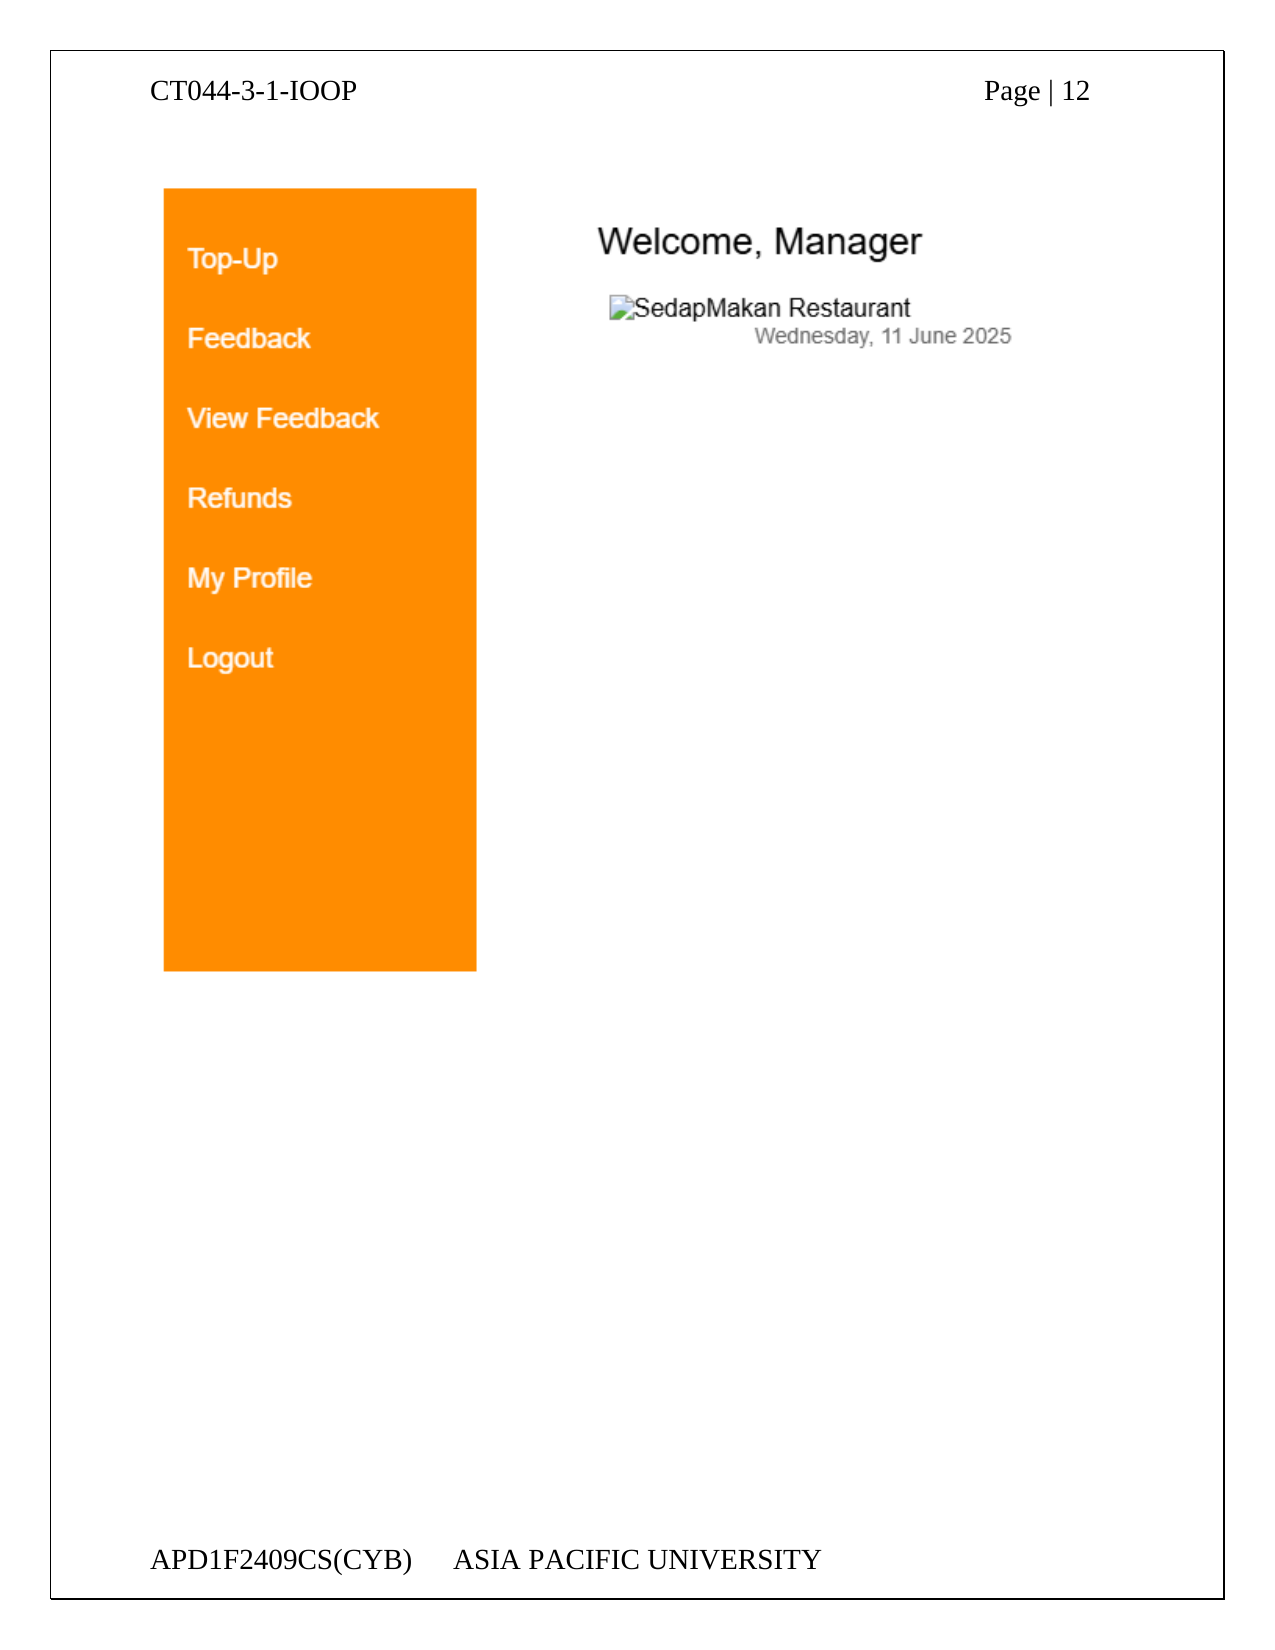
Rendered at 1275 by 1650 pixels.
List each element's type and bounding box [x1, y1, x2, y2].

picture [150, 174, 1068, 978]
